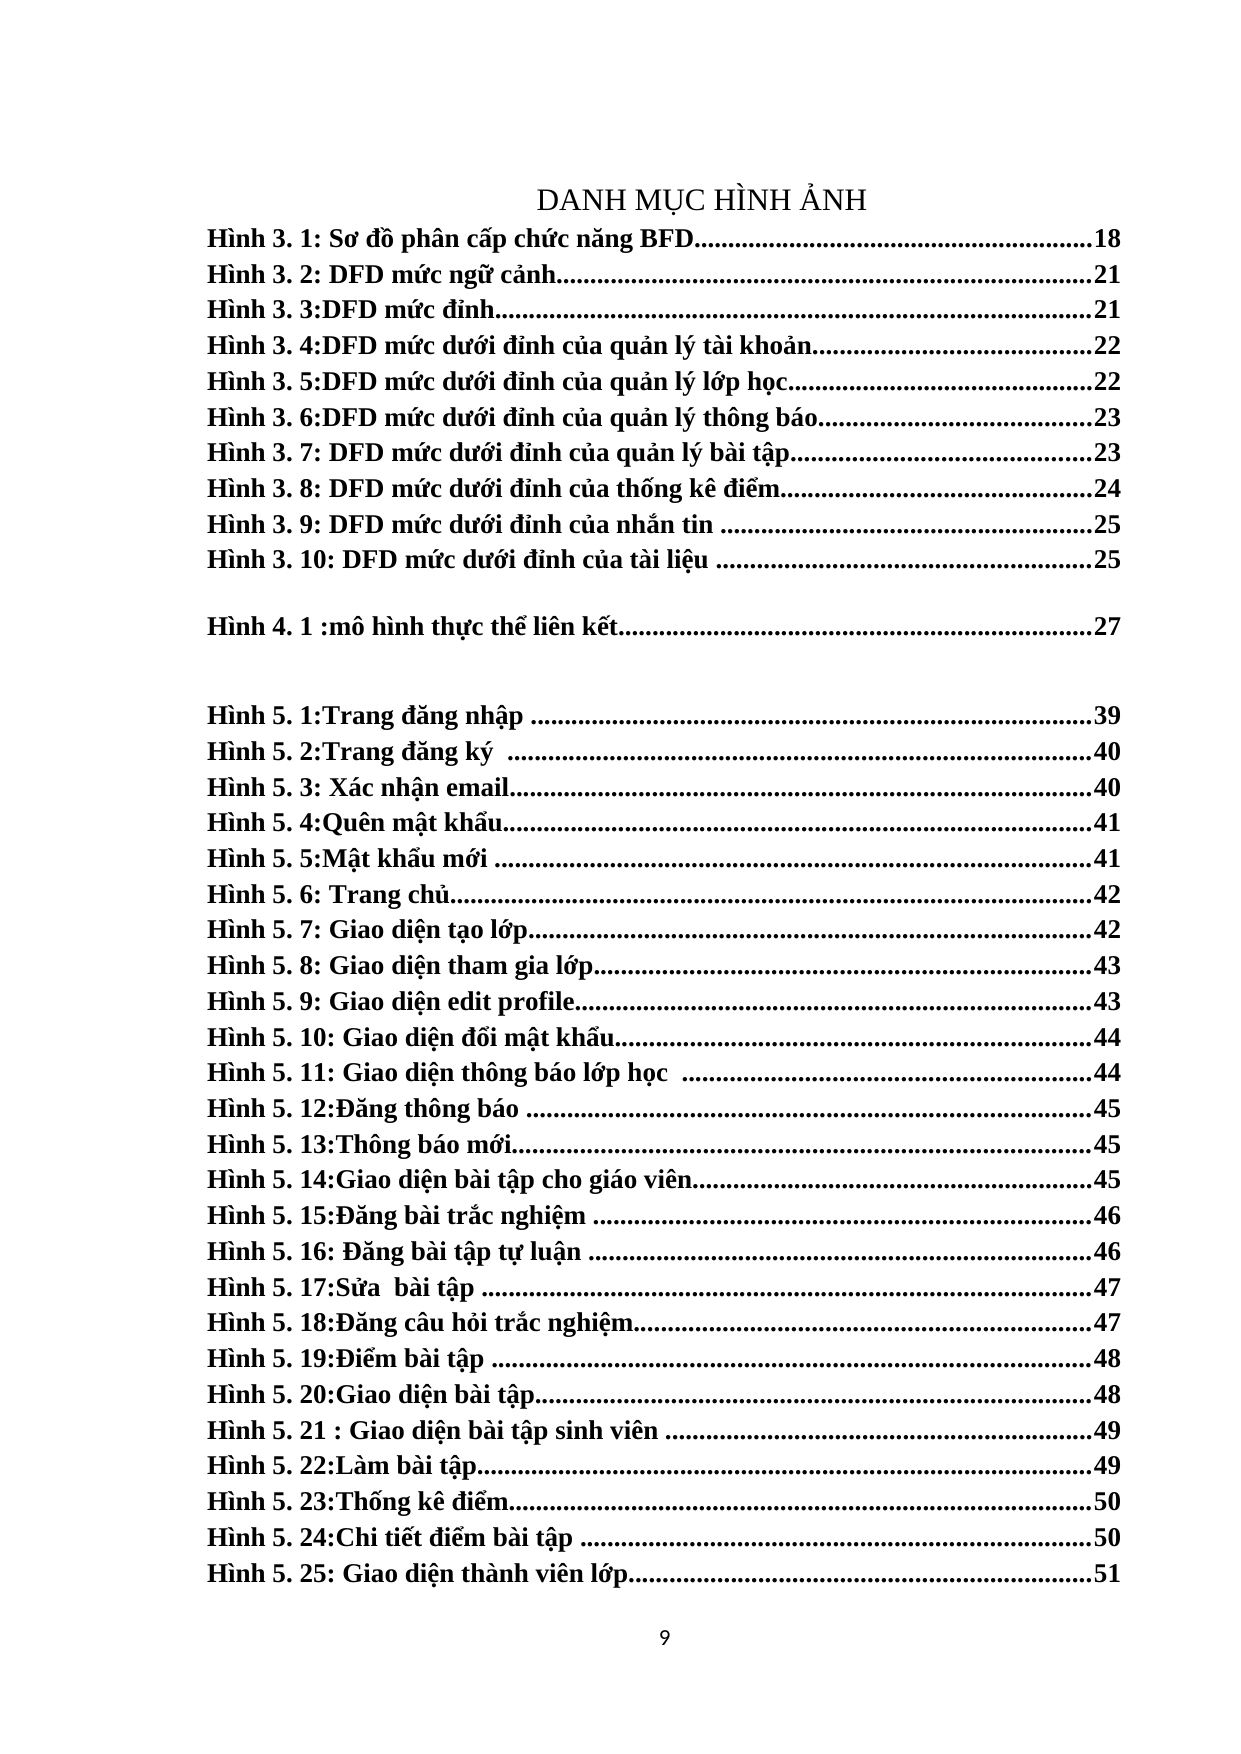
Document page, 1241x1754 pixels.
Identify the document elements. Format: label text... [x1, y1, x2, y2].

text Hình 5. 18:Đăng câu hỏi trắc nghiệm 47 [207, 1307, 1122, 1338]
text Hình 3. 9: DFD mức dưới đỉnh của nhắn tin . 25 [207, 508, 1122, 539]
subtitle DANH MỤC HÌNH ẢNH [282, 181, 1122, 217]
text Hình 5. 21 : Giao diện bài tập sinh viên . 49 [207, 1414, 1122, 1445]
text Hình 3. 6:DFD mức dưới đỉnh của quản lý thông báo. 23 [207, 401, 1122, 432]
text Hình 5. 4:Quên mật khẩu 41 [207, 806, 1122, 837]
text Hình 5. 8: Giao diện tham gia lớp. 43 [207, 949, 1122, 980]
text Hình 5. 6: Trang chủ. 42 [207, 878, 1122, 909]
text Hình 3. 7: DFD mức dưới đỉnh của quản lý bài tập. 23 [207, 436, 1122, 467]
text Hình 5. 11: Giao diện thông báo lớp học . 44 [207, 1056, 1122, 1088]
text Hình 3. 2: DFD mức ngữ cảnh. 21 [207, 258, 1122, 289]
text Hình 5. 5:Mật khẩu mới . 41 [207, 842, 1122, 873]
text Hình 5. 2:Trang đăng ký . 40 [207, 735, 1122, 766]
text Hình 3. 5:DFD mức dưới đỉnh của quản lý lớp học. 22 [207, 365, 1122, 396]
text Hình 5. 12:Đăng thông báo . 45 [207, 1092, 1122, 1123]
text Hình 5. 16: Đăng bài tập tự luận . 46 [207, 1235, 1122, 1266]
text Hình 5. 1:Trang đăng nhập . 39 [207, 699, 1122, 730]
text Hình 4. 1 :mô hình thực thể liên kết 27 [207, 610, 1122, 642]
text Hình 5. 24:Chi tiết điểm bài tập . 50 [207, 1521, 1122, 1552]
text Hình 5. 10: Giao diện đổi mật khẩu 44 [207, 1021, 1122, 1052]
text Hình 3. 3:DFD mức đỉnh. 21 [207, 293, 1122, 324]
text Hình 5. 14:Giao diện bài tập cho giáo viên. 45 [207, 1164, 1122, 1195]
text Hình 5. 22:Làm bài tập 49 [207, 1449, 1122, 1481]
text Hình 5. 9: Giao diện edit profile. 43 [207, 985, 1122, 1016]
text Hình 3. 10: DFD mức dưới đỉnh của tài liệu . 25 [207, 543, 1122, 575]
text Hình 3. 8: DFD mức dưới đỉnh của thống kê điểm 24 [207, 472, 1122, 503]
text Hình 5. 15:Đăng bài trắc nghiệm . 46 [207, 1199, 1122, 1231]
text Hình 5. 19:Điểm bài tập . 48 [207, 1342, 1122, 1373]
text Hình 5. 20:Giao diện bài tập 48 [207, 1378, 1122, 1409]
text Hình 5. 23:Thống kê điểm. 50 [207, 1485, 1122, 1516]
text Hình 3. 4:DFD mức dưới đỉnh của quản lý tài khoản. 22 [207, 329, 1122, 360]
text Hình 5. 7: Giao diện tạo lớp 42 [207, 913, 1122, 945]
text Hình 3. 1: Sơ đồ phân cấp chức năng BFD 18 [207, 222, 1122, 253]
text Hình 5. 25: Giao diện thành viên lớp. 51 [207, 1557, 1122, 1588]
text Hình 5. 13:Thông báo mới 45 [207, 1128, 1122, 1159]
text Hình 5. 3: Xác nhận email. 40 [207, 771, 1122, 802]
text Hình 5. 17:Sửa bài tập . 47 [207, 1271, 1122, 1302]
